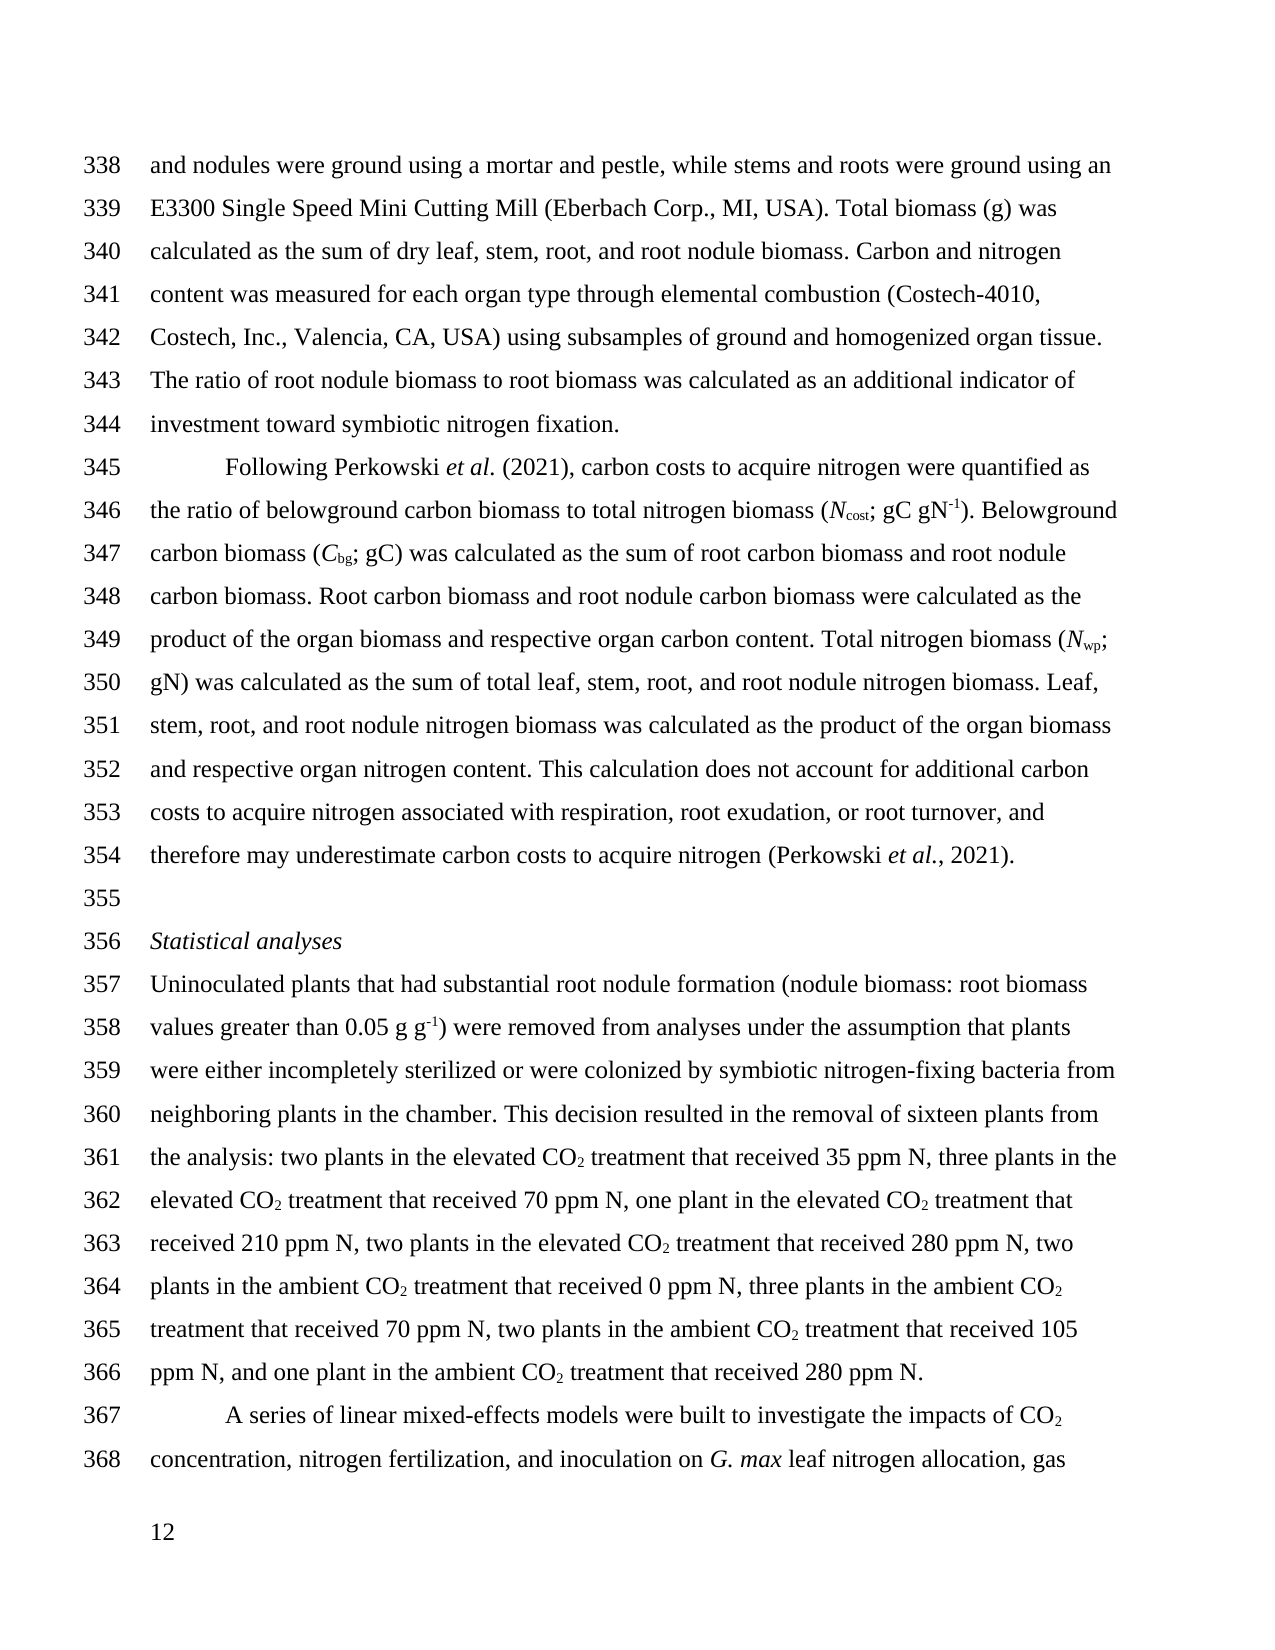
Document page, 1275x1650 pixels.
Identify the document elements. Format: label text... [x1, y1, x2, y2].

text Uninoculated plants that had substantial root nodule formation (nodule biomass: root biomass values greater than 0.05 g g-1) were removed from analyses under the assumption that plants were either incompletely sterilized or were colonized by symbiotic nitrogen-fixing bacteria from neighboring plants in the chamber. This decision resulted in the removal of sixteen plants from the analysis: two plants in the elevated CO2 treatment that received 35 ppm N, three plants in the elevated CO2 treatment that received 70 ppm N, one plant in the elevated CO2 treatment that received 210 ppm N, two plants in the elevated CO2 treatment that received 280 ppm N, two plants in the ambient CO2 treatment that received 0 ppm N, three plants in the ambient CO2 treatment that received 70 ppm N, two plants in the ambient CO2 treatment that received 105 ppm N, and one plant in the ambient CO2 treatment that received 280 ppm N. [150, 969, 1125, 1386]
text Following Perkowski et al. (2021), carbon costs to acquire nitrogen were quantified as the ratio of belowground carbon biomass to total nitrogen biomass (Ncost; gC gN-1). Belowground carbon biomass (Cbg; gC) was calculated as the sum of root carbon biomass and root nodule carbon biomass. Root carbon biomass and root nodule carbon biomass were calculated as the product of the organ biomass and respective organ carbon content. Total nitrogen biomass (Nwp; gN) was calculated as the sum of total leaf, stem, root, and root nodule nitrogen biomass. Leaf, stem, root, and root nodule nitrogen biomass was calculated as the product of the organ biomass and respective organ nitrogen content. This calculation does not account for additional carbon costs to acquire nitrogen associated with respiration, root exudation, or root turnover, and therefore may underestimate carbon costs to acquire nitrogen (Perkowski et al., 2021). [150, 452, 1125, 869]
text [150, 1401, 1125, 1472]
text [150, 150, 1125, 437]
text Statistical analyses [150, 926, 1125, 955]
